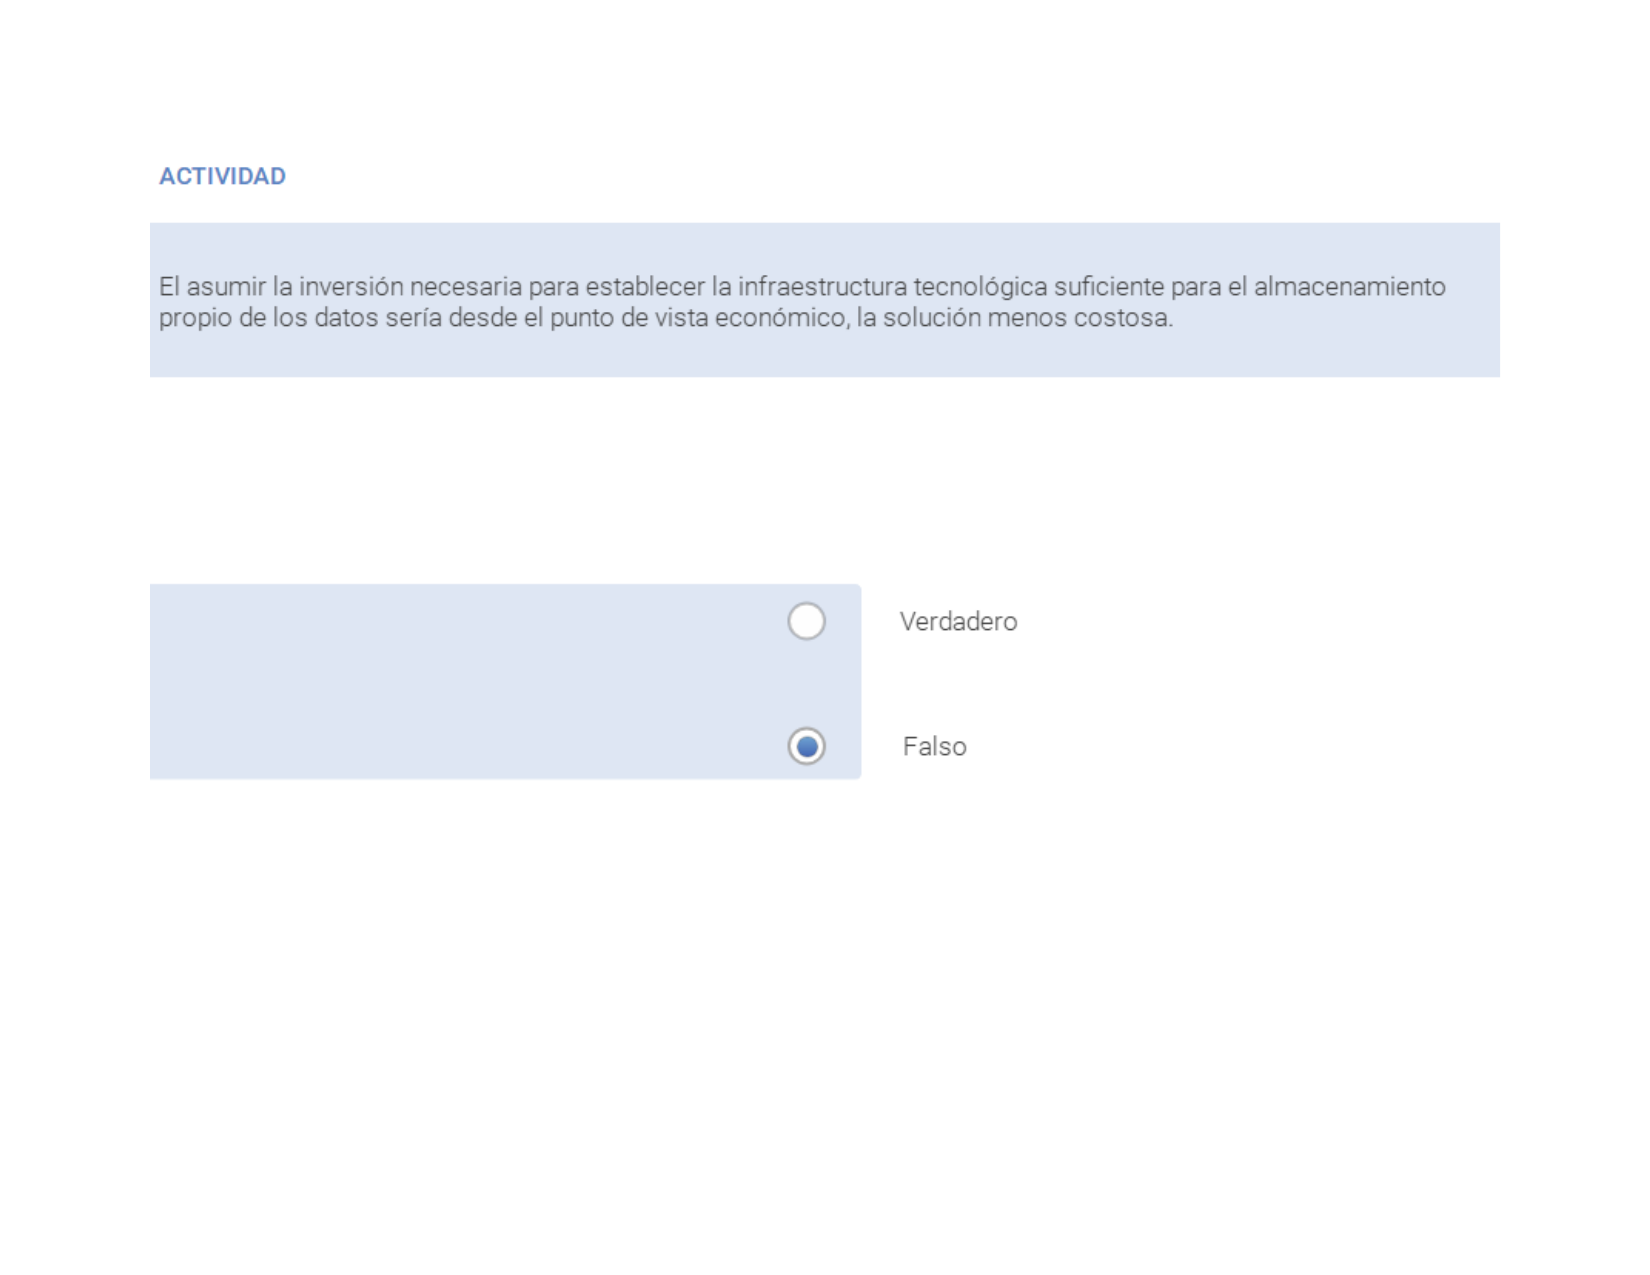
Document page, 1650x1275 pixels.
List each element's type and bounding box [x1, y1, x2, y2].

picture [150, 150, 1500, 822]
